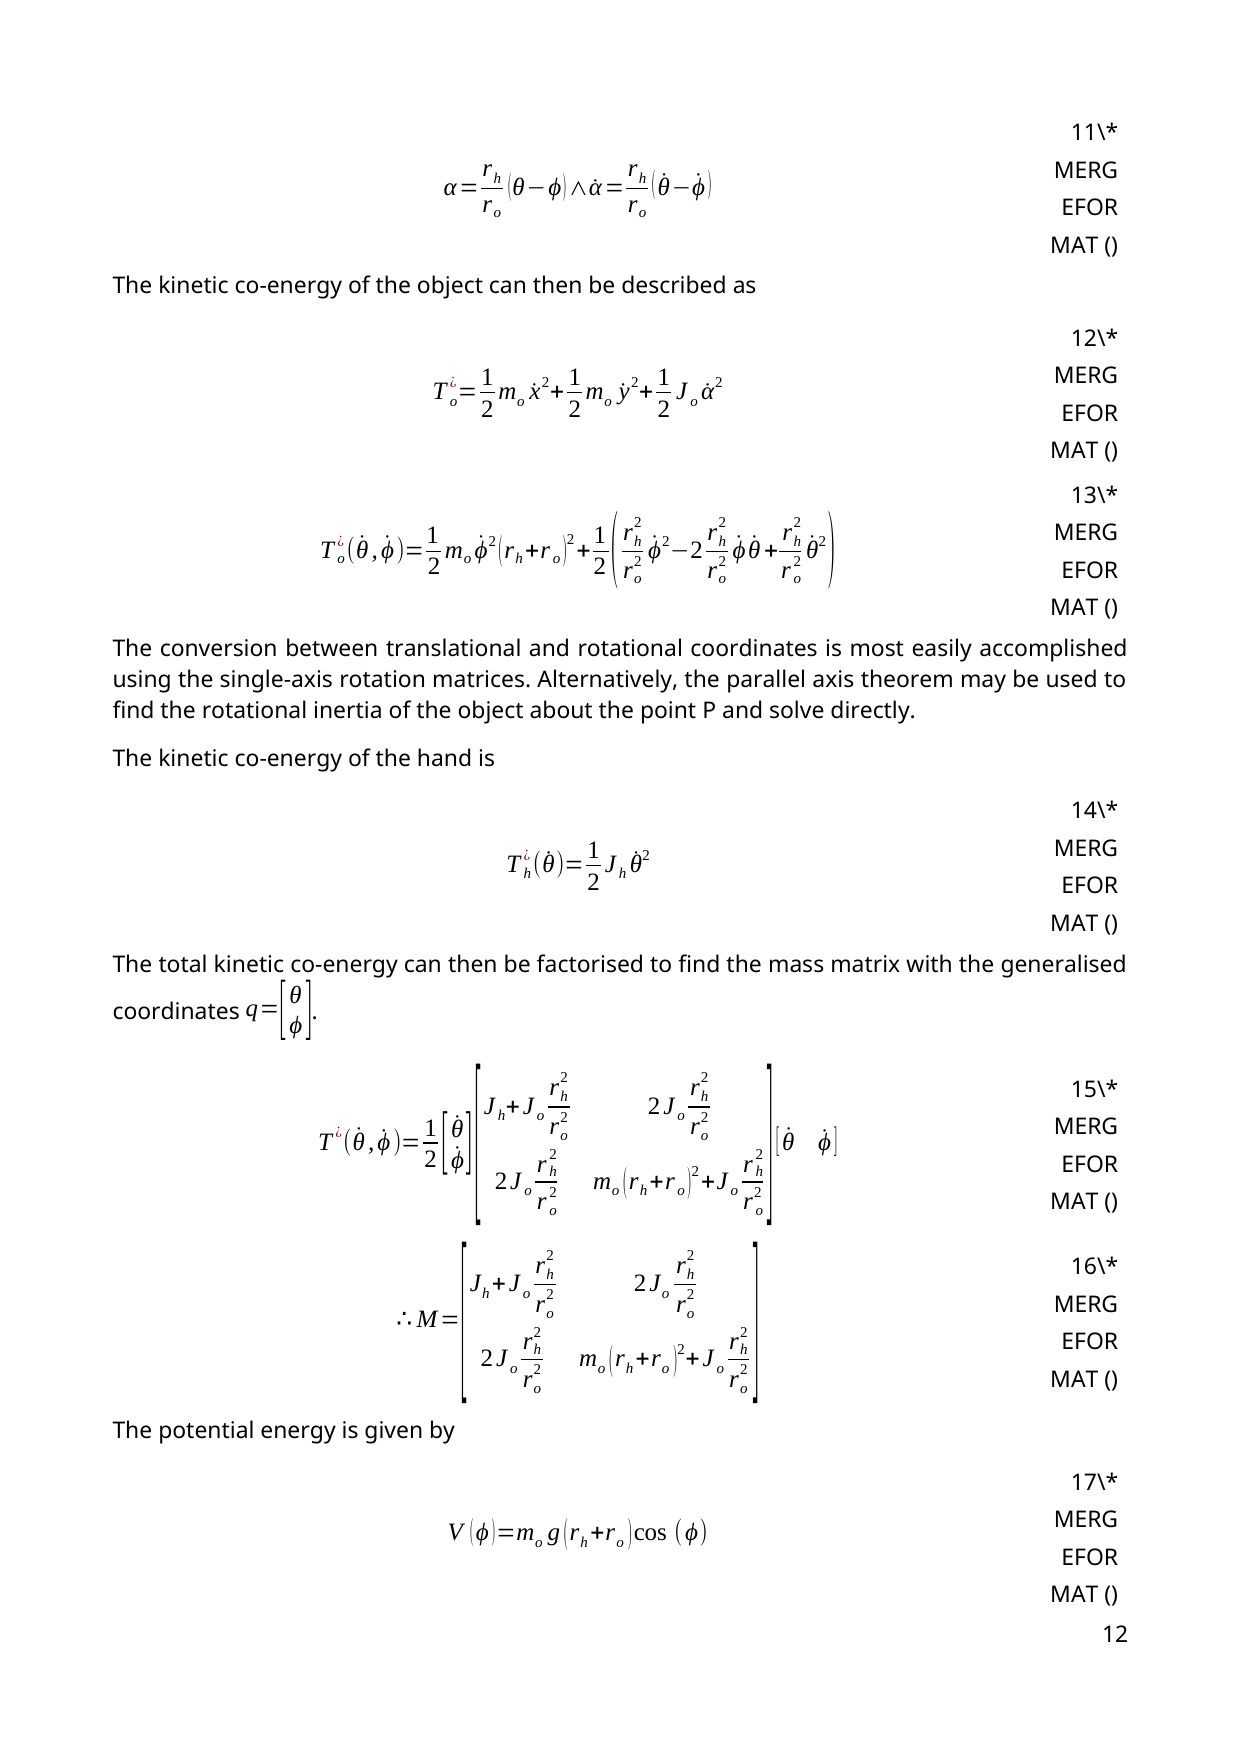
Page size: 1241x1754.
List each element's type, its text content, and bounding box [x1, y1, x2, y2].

table_cell [112, 1236, 1043, 1413]
table_header [112, 1461, 1043, 1613]
table_header [1044, 1059, 1118, 1236]
table_header [1044, 790, 1118, 948]
table_header [1044, 318, 1118, 475]
table_cell [1044, 475, 1118, 632]
table_header [112, 1059, 1043, 1236]
table_header [112, 112, 1043, 269]
text The potential energy is given by [112, 1413, 1128, 1445]
table_header [112, 318, 1043, 475]
table_cell [1044, 1236, 1118, 1413]
text The kinetic co-energy of the object can then be described as [112, 269, 1128, 301]
text The total kinetic co-energy can then be factorised to find the mass matrix with the generalised coordinates . [112, 948, 1128, 1042]
table_header [112, 790, 1043, 948]
text The kinetic co-energy of the hand is [112, 742, 1128, 774]
table_header [1044, 1461, 1118, 1613]
text The conversion between translational and rotational coordinates is most easily accomplished using the single-axis rotation matrices. Alternatively, the parallel axis theorem may be used to find the rotational inertia of the object about the point P and solve directly. [112, 632, 1128, 726]
table_header [1044, 112, 1118, 269]
table_cell [112, 475, 1043, 632]
